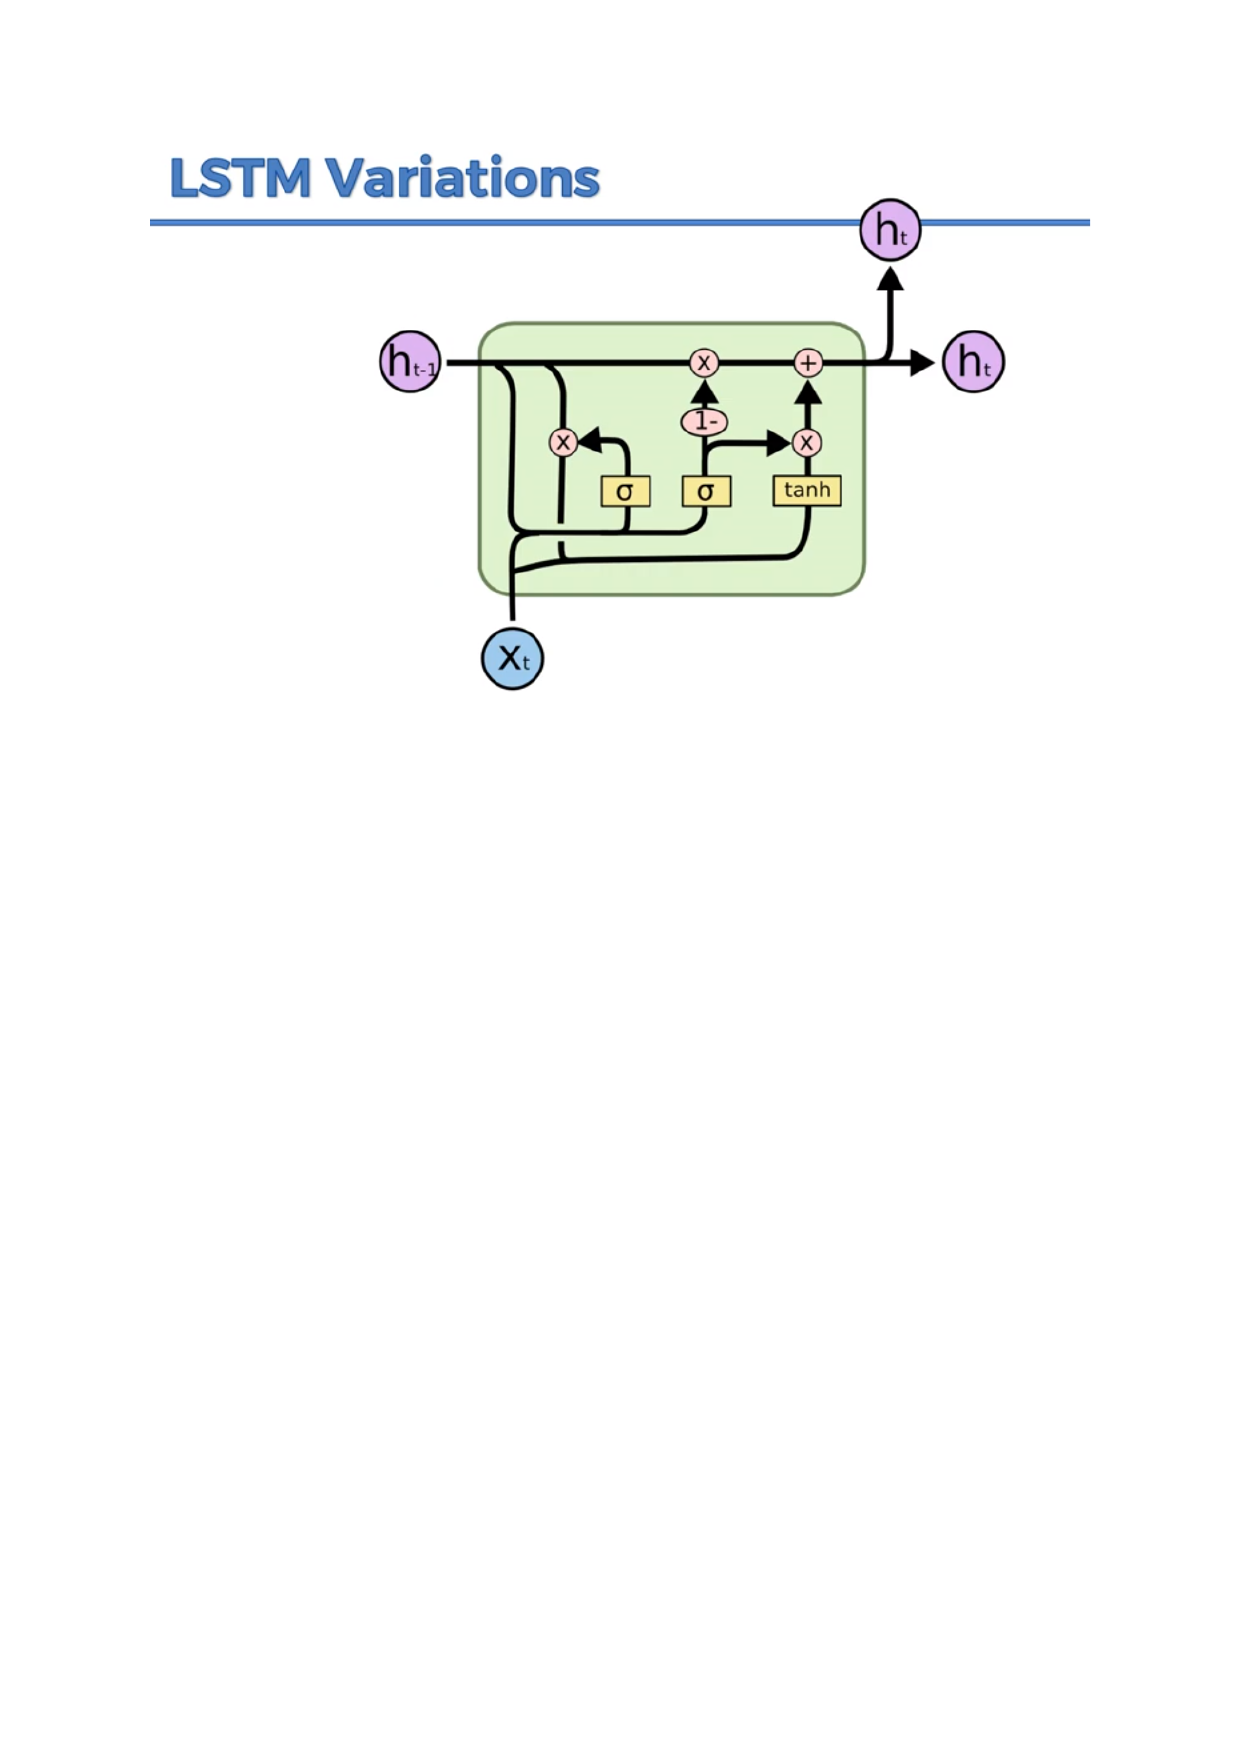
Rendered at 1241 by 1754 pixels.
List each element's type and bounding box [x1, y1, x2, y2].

picture [150, 150, 1091, 693]
